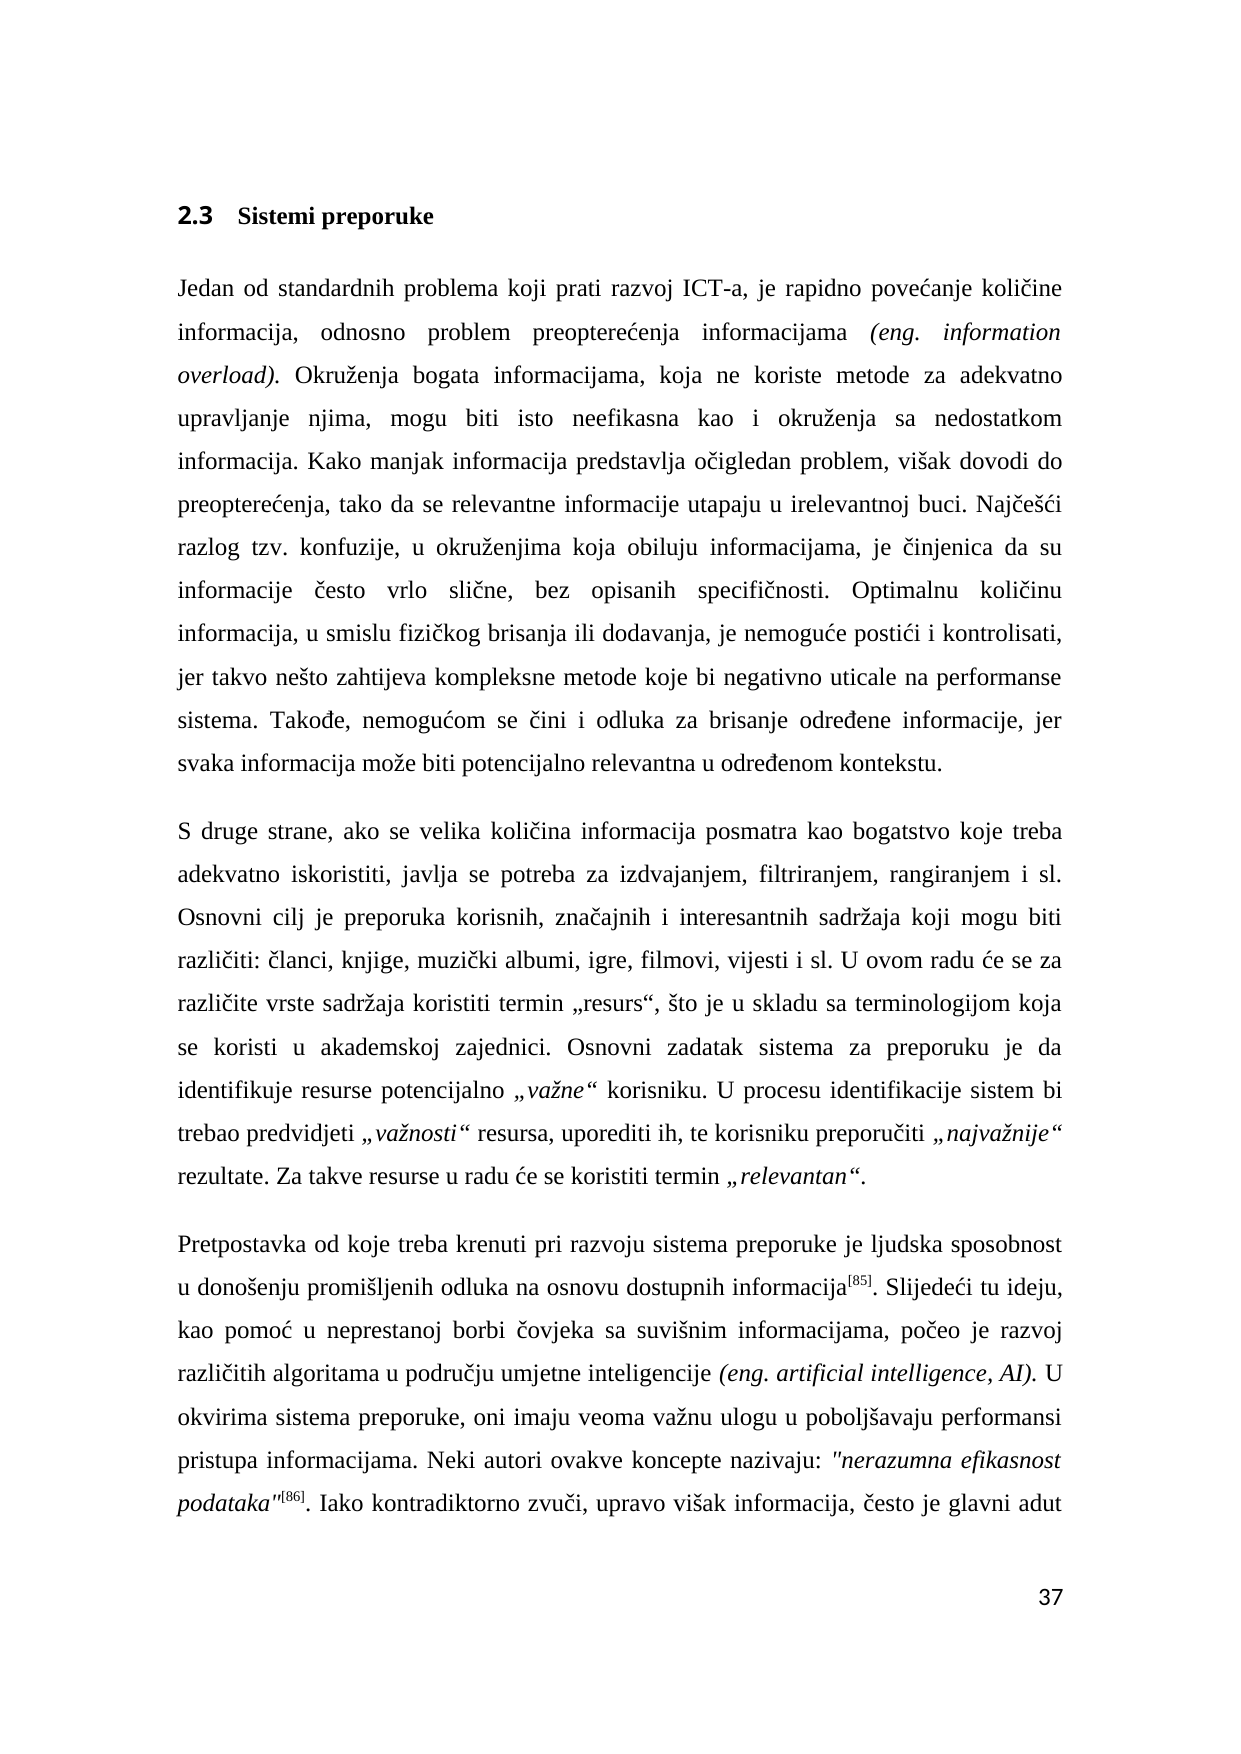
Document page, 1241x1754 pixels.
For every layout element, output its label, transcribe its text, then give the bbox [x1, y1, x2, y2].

text Jedan od standardnih problema koji prati razvoj ICT-a, je rapidno povećanje količine informacija, odnosno problem preopterećenja informacijama (eng. information overload). Okruženja bogata informacijama, koja ne koriste metode za adekvatno upravljanje njima, mogu biti isto neefikasna kao i okruženja sa nedostatkom informacija. Kako manjak informacija predstavlja očigledan problem, višak dovodi do preopterećenja, tako da se relevantne informacije utapaju u irelevantnoj buci. Najčešći razlog tzv. konfuzije, u okruženjima koja obiluju informacijama, je činjenica da su informacije često vrlo slične, bez opisanih specifičnosti. Optimalnu količinu informacija, u smislu fizičkog brisanja ili dodavanja, je nemoguće postići i kontrolisati, jer takvo nešto zahtijeva kompleksne metode koje bi negativno uticale na performanse sistema. Takođe, nemogućom se čini i odluka za brisanje određene informacije, jer svaka informacija može biti potencijalno relevantna u određenom kontekstu. [177, 273, 1063, 777]
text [177, 1229, 1063, 1517]
subtitle Sistemi preporuke [177, 197, 1063, 231]
text S druge strane, ako se velika količina informacija posmatra kao bogatstvo koje treba adekvatno iskoristiti, javlja se potreba za izdvajanjem, filtriranjem, rangiranjem i sl. Osnovni cilj je preporuka korisnih, značajnih i interesantnih sadržaja koji mogu biti različiti: članci, knjige, muzički albumi, igre, filmovi, vijesti i sl. U ovom radu će se za različite vrste sadržaja koristiti termin „resurs“, što je u skladu sa terminologijom koja se koristi u akademskoj zajednici. Osnovni zadatak sistema za preporuku je da identifikuje resurse potencijalno „važne“ korisniku. U procesu identifikacije sistem bi trebao predvidjeti „važnosti“ resursa, uporediti ih, te korisniku preporučiti „najvažnije“ rezultate. Za takve resurse u radu će se koristiti termin „relevantan“. [177, 816, 1063, 1190]
